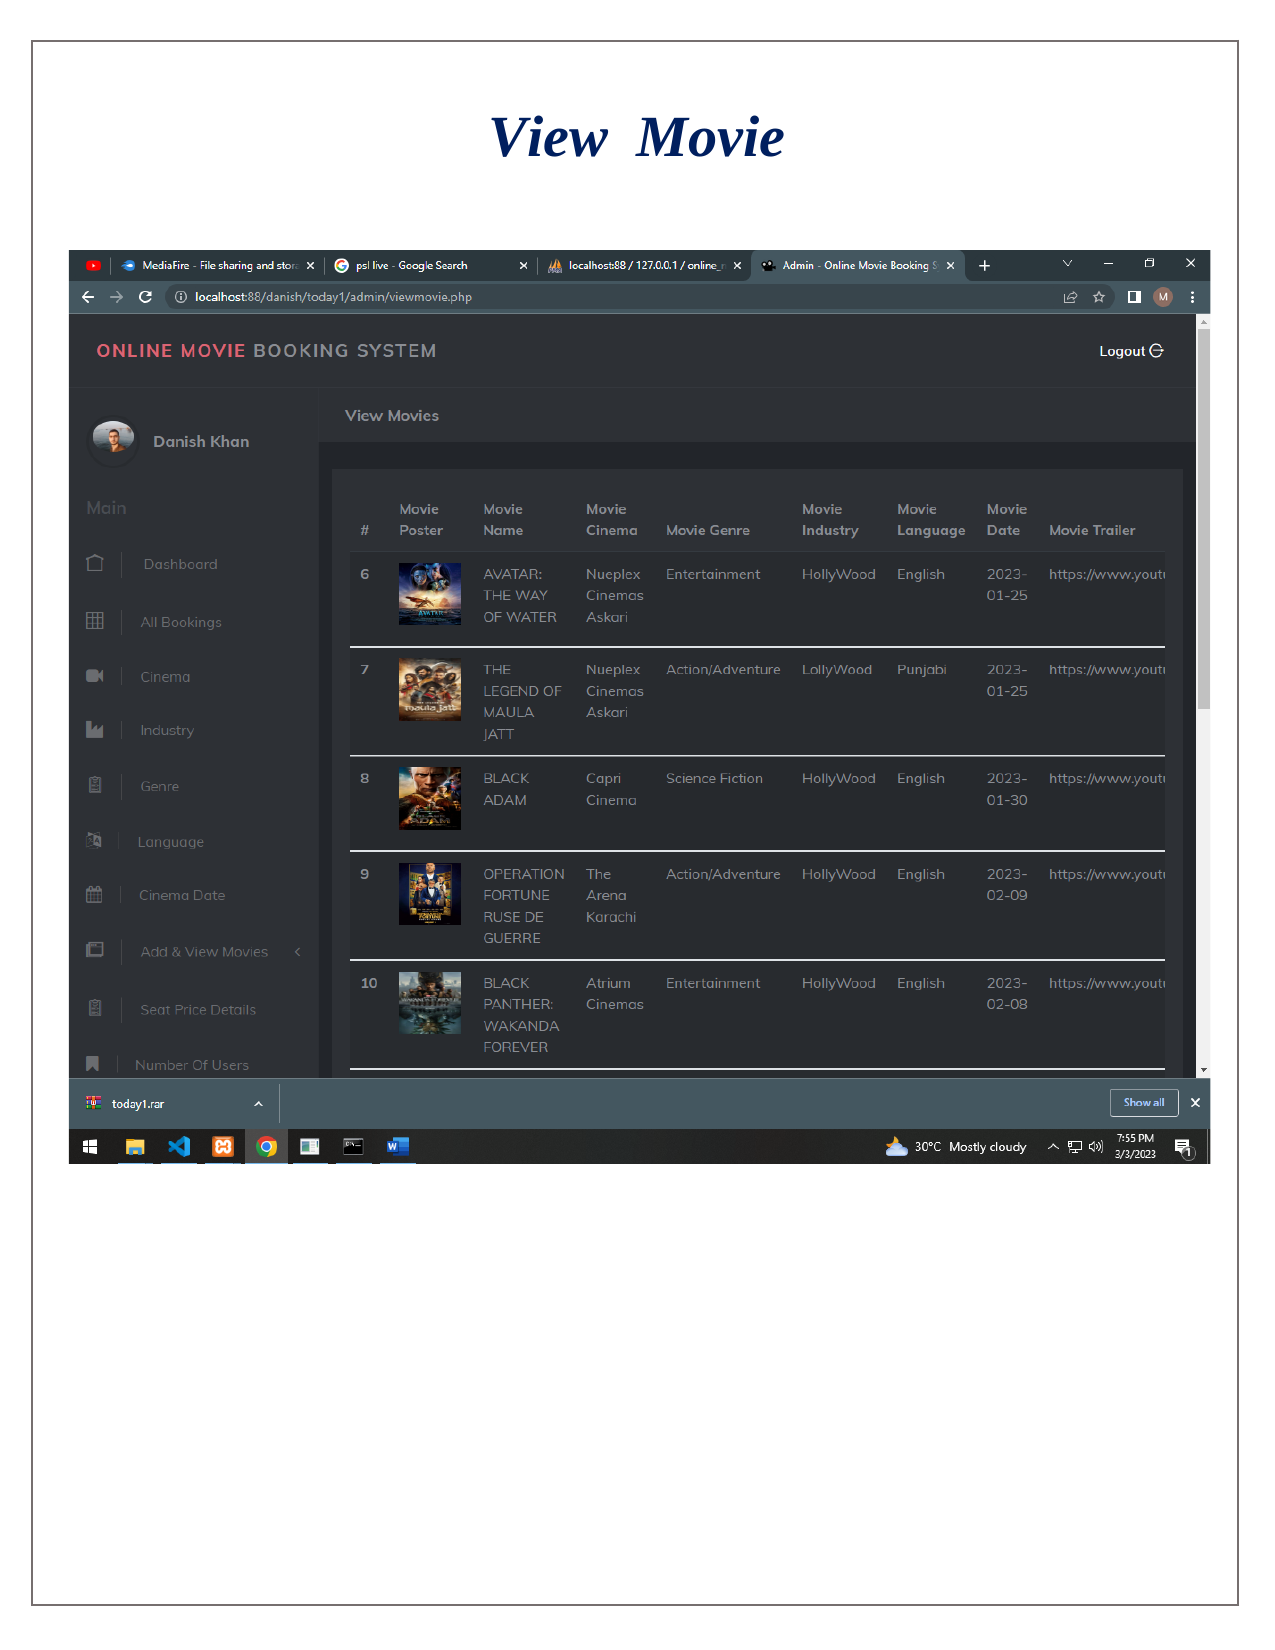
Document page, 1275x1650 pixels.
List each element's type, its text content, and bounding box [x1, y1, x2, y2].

text View Movie [69, 101, 1210, 168]
picture [68, 250, 1211, 1164]
